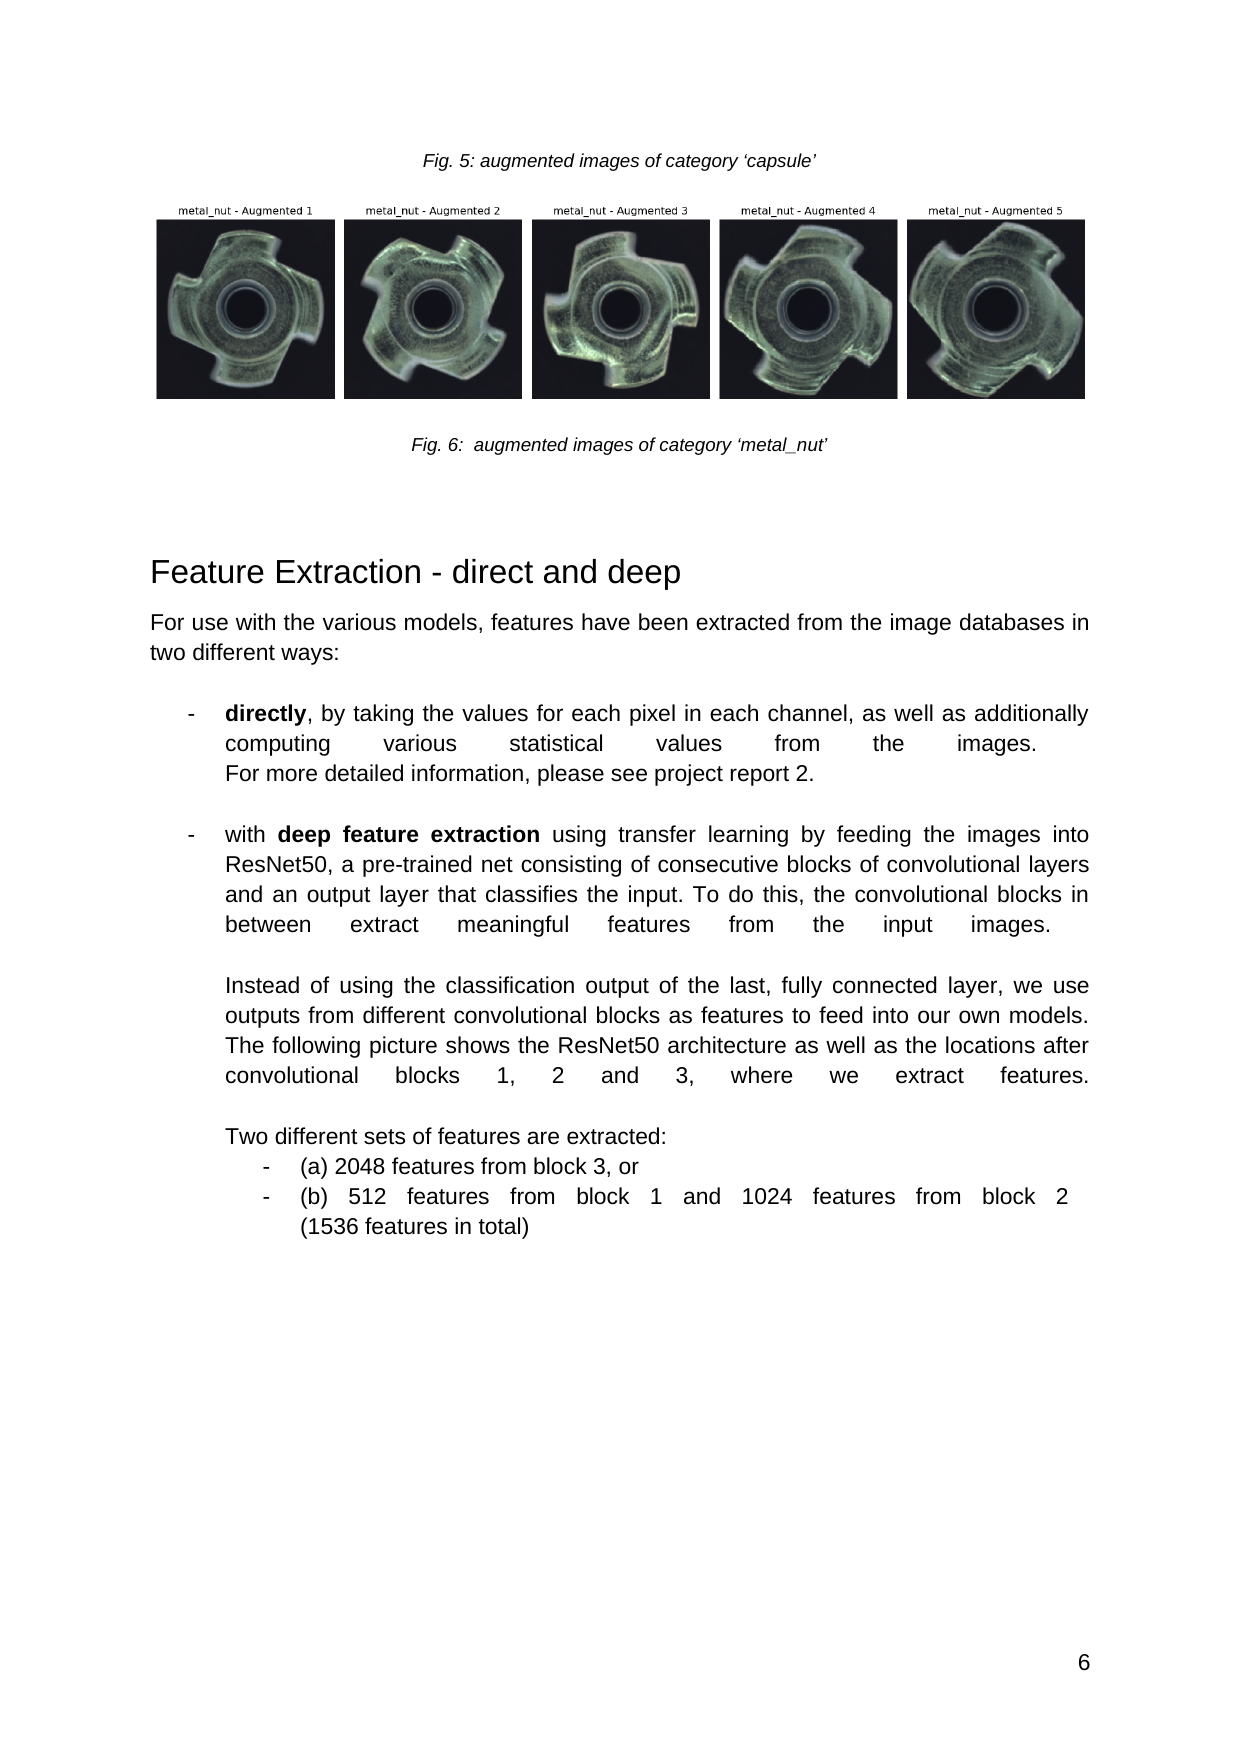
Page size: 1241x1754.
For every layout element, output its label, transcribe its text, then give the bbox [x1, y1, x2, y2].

subtitle Feature Extraction - direct and deep [150, 552, 1090, 591]
text Fig. 6: augmented images of category ‘metal_nut’ [150, 434, 1090, 456]
list (a) 2048 features from block 3, or [262, 1153, 1090, 1179]
picture [150, 200, 1091, 405]
text For use with the various models, features have been extracted from the image databases in two different ways: [150, 609, 1090, 666]
list (b) 512 features from block 1 and 1024 features from block 2 (1536 features in total) [262, 1183, 1090, 1240]
text Fig. 5: augmented images of category ‘capsule’ [150, 150, 1090, 172]
list with deep feature extraction using transfer learning by feeding the images into ResNet50, a pre-trained net consisting of consecutive blocks of convolutional layers and an output layer that classifies the input. To do this, the convolutional blocks in between extract meaningful features from the input images. Instead of using the classification output of the last, fully connected layer, we use outputs from different convolutional blocks as features to feed into our own models. The following picture shows the ResNet50 architecture as well as the locations after convolutional blocks 1, 2 and 3, where we extract features. Two different sets of features are extracted: [187, 821, 1090, 1149]
list directly, by taking the values for each pixel in each channel, as well as additionally computing various statistical values from the images. For more detailed information, please see project report 2. [187, 700, 1090, 787]
